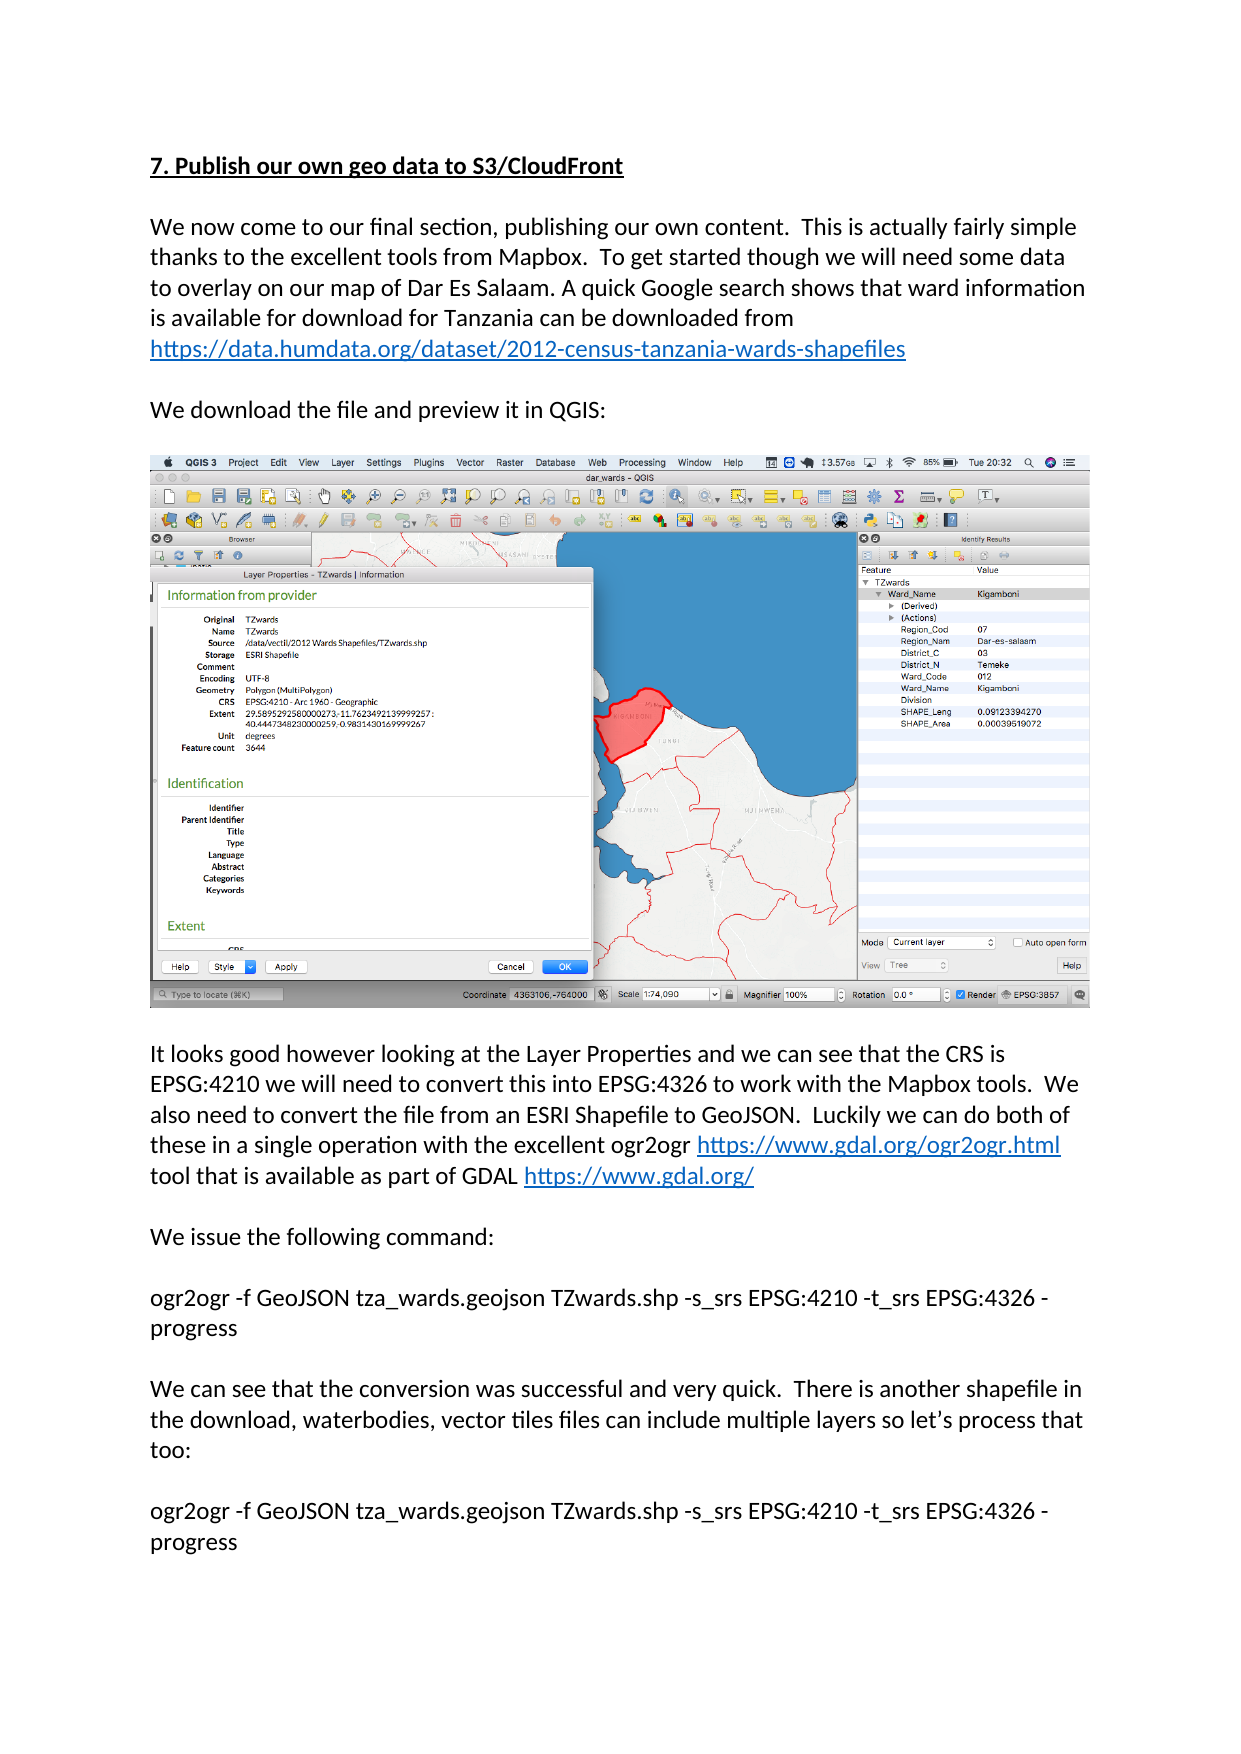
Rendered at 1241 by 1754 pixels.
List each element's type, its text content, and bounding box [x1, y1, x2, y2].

text We can see that the conversion was successful and very quick. There is another shapefile in the download, waterbodies, vector tiles files can include multiple layers so let’s process that too: [150, 1373, 1090, 1465]
text It looks good however looking at the Layer Properties and we can see that the CRS is EPSG:4210 we will need to convert this into EPSG:4326 to work with the Mapbox tools. We also need to convert the file from an ESRI Shapefile to GeoJSON. Luckily we can do both of these in a single operation with the excellent ogr2ogr https://www.gdal.org/ogr2ogr.html tool that is available as part of GDAL https://www.gdal.org/ [150, 1038, 1090, 1190]
picture [150, 455, 1090, 1008]
text 7. Publish our own geo data to S3/CloudFront [150, 150, 1090, 181]
text We now come to our final section, publishing our own content. This is actually fairly simple thanks to the excellent tools from Mapbox. To get started though we will need some data to overlay on our map of Dar Es Salaam. A quick Google search shows that ward information is available for download for Tanzania can be downloaded from https://data.humdata.org/dataset/2012-census-tanzania-wards-shapefiles [150, 211, 1090, 364]
text ogr2ogr -f GeoJSON tza_wards.geojson TZwards.shp -s_srs EPSG:4210 -t_srs EPSG:4326 -progress [150, 1282, 1090, 1343]
text ogr2ogr -f GeoJSON tza_wards.geojson TZwards.shp -s_srs EPSG:4210 -t_srs EPSG:4326 -progress [150, 1496, 1090, 1557]
text We download the file and preview it in QGIS: [150, 394, 1090, 425]
text We issue the following command: [150, 1221, 1090, 1251]
